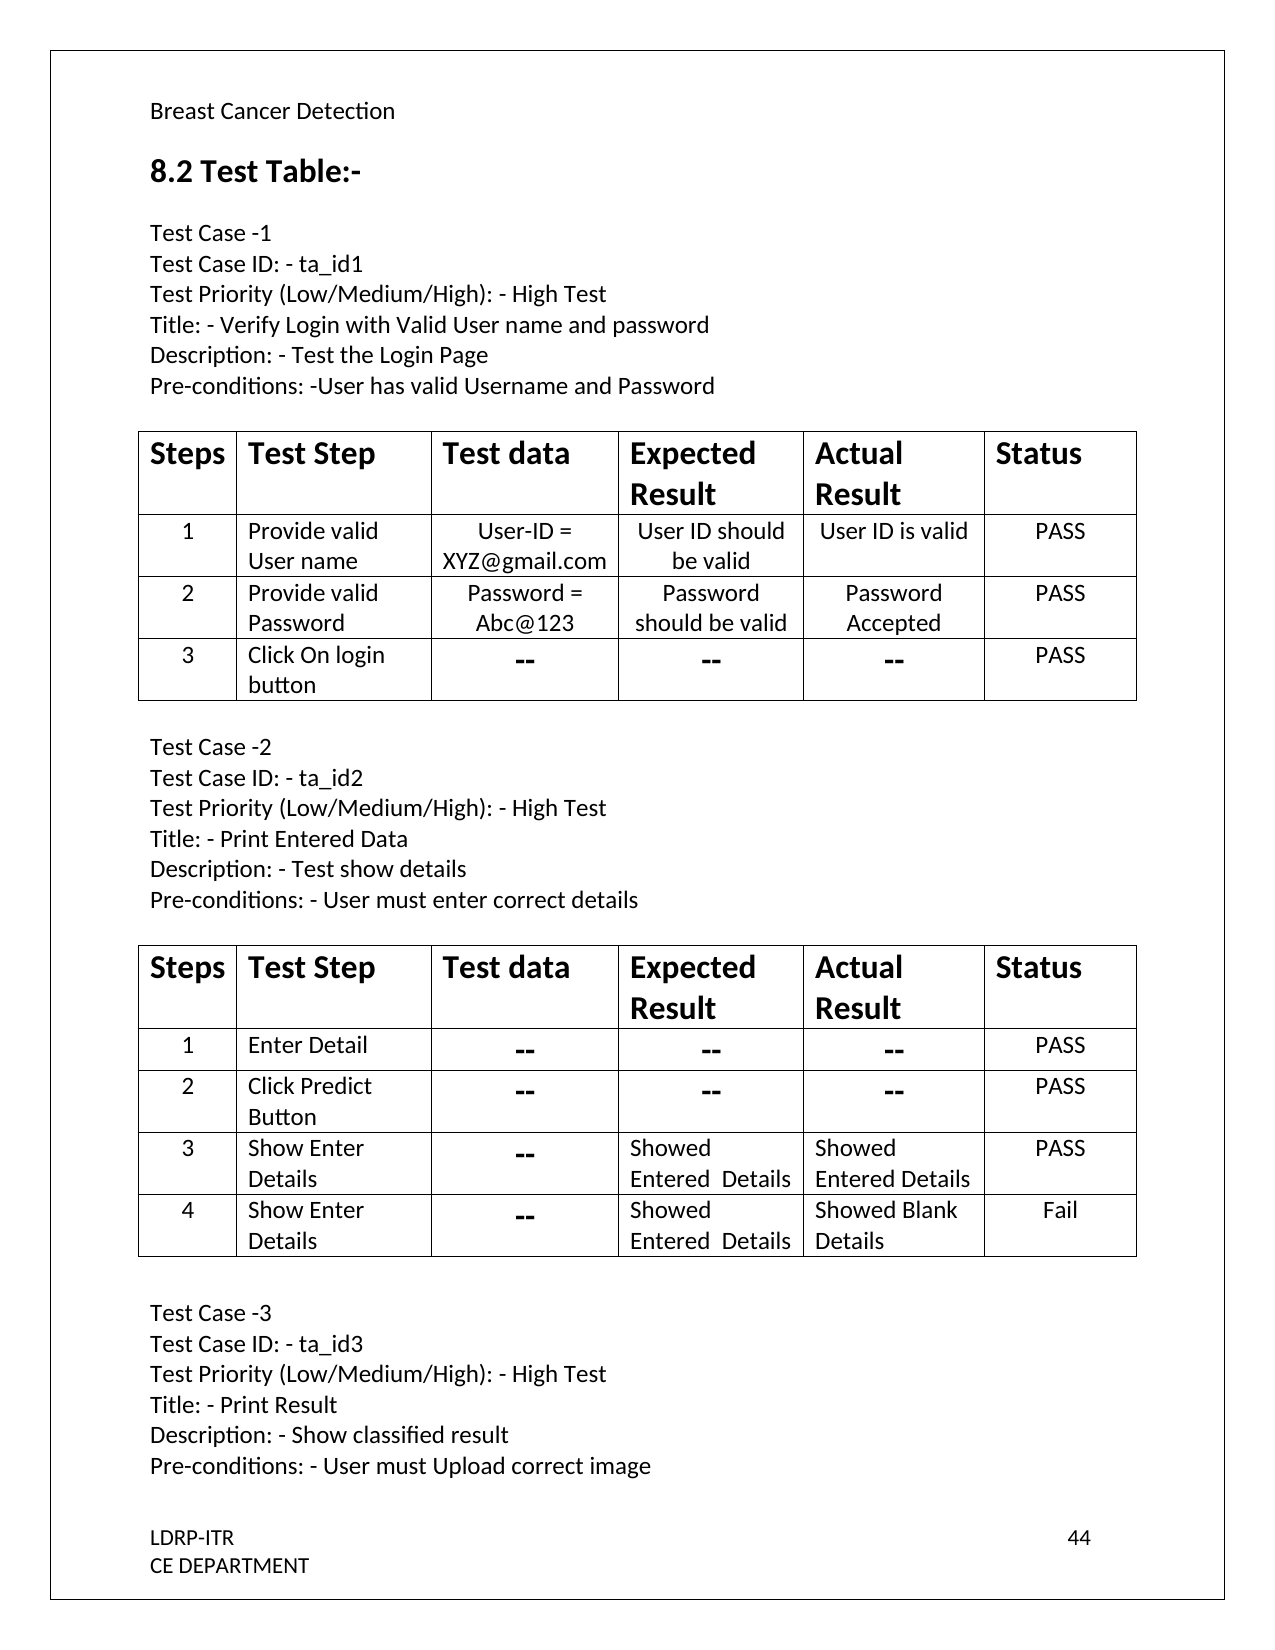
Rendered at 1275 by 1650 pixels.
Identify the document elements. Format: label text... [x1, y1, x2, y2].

text Description: - Test the Login Page [150, 340, 1125, 370]
table_cell PASS [985, 639, 1136, 700]
table_cell Showed Entered Details [804, 1133, 984, 1194]
table_cell -- [619, 1029, 803, 1069]
table_header Steps [139, 946, 236, 1028]
table_header Expected Result [619, 432, 803, 514]
table_header Test Step [237, 946, 431, 1028]
text Test Case -3 [150, 1297, 1125, 1328]
text Test Case ID: - ta_id2 [150, 762, 1125, 793]
table_cell User-ID = XYZ@gmail.com [432, 515, 618, 576]
table_cell Enter Detail [237, 1029, 431, 1069]
table_cell PASS [985, 1071, 1136, 1132]
text Description: - Show classified result [150, 1419, 1125, 1450]
table_header Status [985, 946, 1136, 1028]
table_cell -- [804, 1029, 984, 1069]
table_cell 2 [139, 1071, 236, 1132]
table_cell -- [619, 639, 803, 700]
table_cell Click On login button [237, 639, 431, 700]
text Title: - Print Entered Data [150, 823, 1125, 854]
text Test Case -2 [150, 732, 1125, 762]
table_cell 1 [139, 515, 236, 576]
table_cell 3 [139, 639, 236, 700]
table_cell -- [804, 1071, 984, 1132]
table_cell PASS [985, 577, 1136, 638]
table_cell Showed Blank Details [804, 1195, 984, 1256]
text Title: - Print Result [150, 1389, 1125, 1419]
text Pre-conditions: -User has valid Username and Password [150, 370, 1125, 401]
text Test Priority (Low/Medium/High): - High Test [150, 279, 1125, 309]
table_cell 1 [139, 1029, 236, 1069]
table_cell Password should be valid [619, 577, 803, 638]
table_cell Show Enter Details [237, 1133, 431, 1194]
table_cell Password = Abc@123 [432, 577, 618, 638]
table_header Actual Result [804, 432, 984, 514]
table_header Status [985, 432, 1136, 514]
table_cell -- [619, 1071, 803, 1132]
table_header Expected Result [619, 946, 803, 1028]
table_cell -- [432, 1071, 618, 1132]
table_cell 2 [139, 577, 236, 638]
table_cell User ID is valid [804, 515, 984, 576]
text Test Priority (Low/Medium/High): - High Test [150, 1358, 1125, 1389]
table_cell PASS [985, 1133, 1136, 1194]
table_cell Provide valid Password [237, 577, 431, 638]
table_cell Showed Entered Details [619, 1195, 803, 1256]
text Title: - Verify Login with Valid User name and password [150, 309, 1125, 340]
table_header Test data [432, 946, 618, 1028]
table_cell PASS [985, 515, 1136, 576]
table_cell User ID should be valid [619, 515, 803, 576]
table_header Test data [432, 432, 618, 514]
table_cell 4 [139, 1195, 236, 1256]
table_header Steps [139, 432, 236, 514]
table_cell -- [432, 1195, 618, 1256]
table_cell Show Enter Details [237, 1195, 431, 1256]
table_cell -- [432, 1133, 618, 1194]
table_cell Showed Entered Details [619, 1133, 803, 1194]
table_cell Click Predict Button [237, 1071, 431, 1132]
text Test Case ID: - ta_id1 [150, 248, 1125, 279]
table_cell -- [804, 639, 984, 700]
table_cell Password Accepted [804, 577, 984, 638]
table_cell Fail [985, 1195, 1136, 1256]
table_cell PASS [985, 1029, 1136, 1069]
table_header Actual Result [804, 946, 984, 1028]
table_header Test Step [237, 432, 431, 514]
table_cell 3 [139, 1133, 236, 1194]
text Pre-conditions: - User must Upload correct image [150, 1450, 1125, 1481]
text Test Priority (Low/Medium/High): - High Test [150, 793, 1125, 823]
table_cell Provide valid User name [237, 515, 431, 576]
table_cell -- [432, 1029, 618, 1069]
text Pre-conditions: - User must enter correct details [150, 884, 1125, 915]
text Test Case -1 [150, 218, 1125, 248]
text Description: - Test show details [150, 854, 1125, 884]
text 8.2 Test Table:- [150, 150, 1125, 191]
table_cell -- [432, 639, 618, 700]
text Test Case ID: - ta_id3 [150, 1328, 1125, 1358]
